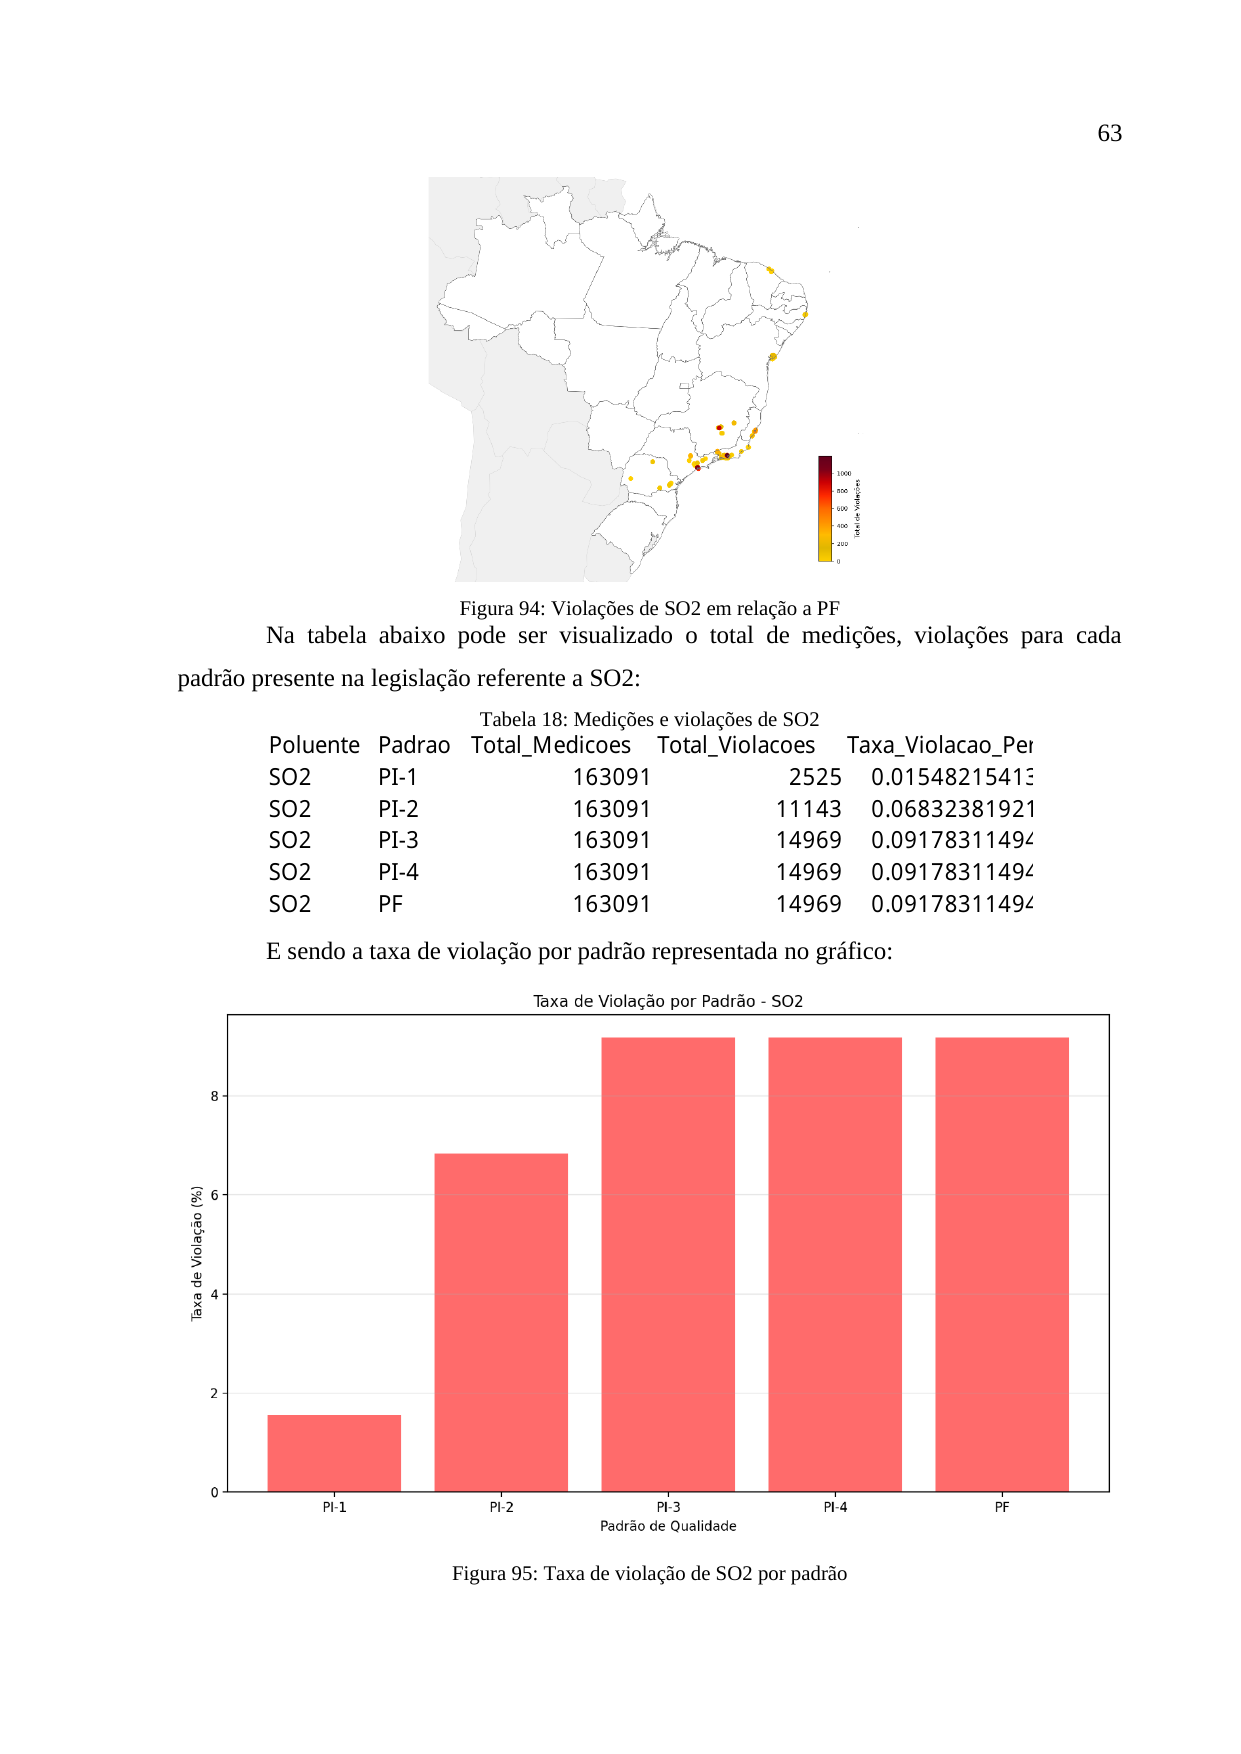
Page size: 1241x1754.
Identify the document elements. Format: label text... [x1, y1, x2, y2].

text Na tabela abaixo pode ser visualizado o total de medições, violações para cada padrão presente na legislação referente a SO2: [177, 620, 1122, 692]
text E sendo a taxa de violação por padrão representada no gráfico: [177, 936, 1122, 965]
picture [177, 979, 1123, 1547]
picture [428, 177, 871, 582]
